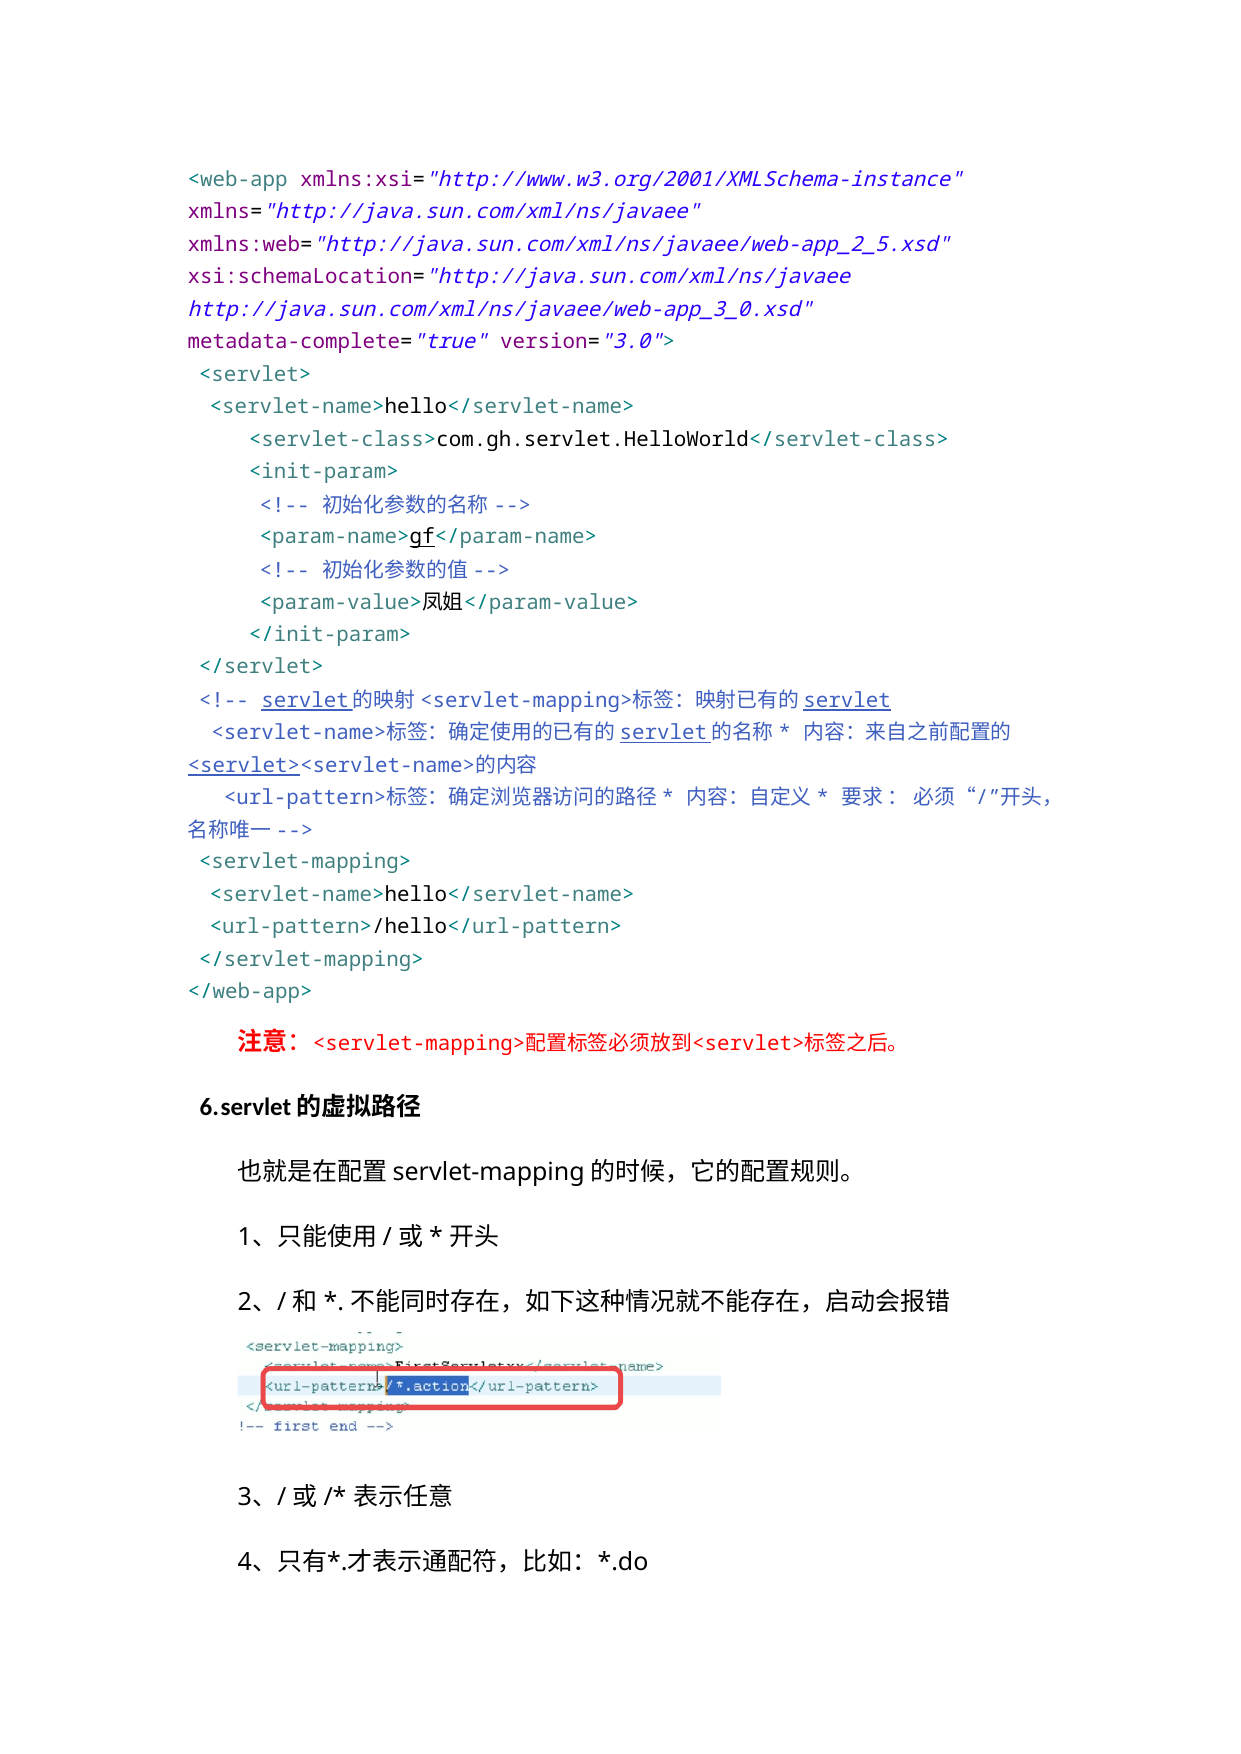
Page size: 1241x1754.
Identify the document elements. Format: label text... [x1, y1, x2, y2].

text <servlet> [187, 357, 1053, 389]
text <url-pattern>标签：确定浏览器访问的路径 * 内容：自定义 * 要求 ： 必须“/”开头，名称唯一 --> [187, 779, 1053, 844]
text <servlet-mapping> [187, 844, 1053, 877]
text xsi:schemaLocation="http://java.sun.com/xml/ns/javaee http://java.sun.com/xml/ns/javaee/web-app_3_0.xsd" [187, 259, 1053, 324]
text <!-- servlet的映射 <servlet-mapping>标签：映射已有的servlet [187, 682, 1053, 714]
text 2、/ 和 *. 不能同时存在，如下这种情况就不能存在，启动会报错 [187, 1267, 1053, 1332]
text <servlet-name>标签：确定使用的已有的servlet的名称 * 内容：来自之前配置的<servlet><servlet-name>的内容 [187, 714, 1053, 779]
text <servlet-name>hello</servlet-name> [187, 877, 1053, 909]
text metadata-complete="true" version="3.0"> [187, 324, 1053, 357]
text xmlns:web="http://java.sun.com/xml/ns/javaee/web-app_2_5.xsd" [187, 227, 1053, 259]
list servlet的虚拟路径 [199, 1072, 1053, 1137]
text <url-pattern>/hello</url-pattern> [187, 909, 1053, 942]
text </init-param> [187, 617, 1053, 649]
text 1、只能使用 / 或 * 开头 [187, 1202, 1053, 1267]
text <param-value>凤姐</param-value> [187, 584, 1053, 617]
text </servlet> [187, 649, 1053, 682]
text 3、/ 或 /* 表示任意 [187, 1462, 1053, 1527]
text <servlet-name>hello</servlet-name> [187, 389, 1053, 422]
text xmlns="http://java.sun.com/xml/ns/javaee" [187, 194, 1053, 227]
text 注意：<servlet-mapping>配置标签必须放到<servlet>标签之后。 [187, 1007, 1053, 1072]
text 也就是在配置servlet-mapping的时候，它的配置规则。 [187, 1137, 1053, 1202]
text </web-app> [187, 974, 1053, 1007]
text <web-app xmlns:xsi="http://www.w3.org/2001/XMLSchema-instance" [187, 162, 1053, 194]
text </servlet-mapping> [187, 942, 1053, 974]
picture [237, 1332, 721, 1433]
text <!-- 初始化参数的名称 --> [187, 487, 1053, 519]
text 4、只有*.才表示通配符，比如：*.do [187, 1527, 1053, 1592]
text <servlet-class>com.gh.servlet.HelloWorld</servlet-class> [187, 422, 1053, 454]
text <init-param> [187, 454, 1053, 487]
text <param-name>gf</param-name> [187, 519, 1053, 552]
text <!-- 初始化参数的值 --> [187, 552, 1053, 584]
